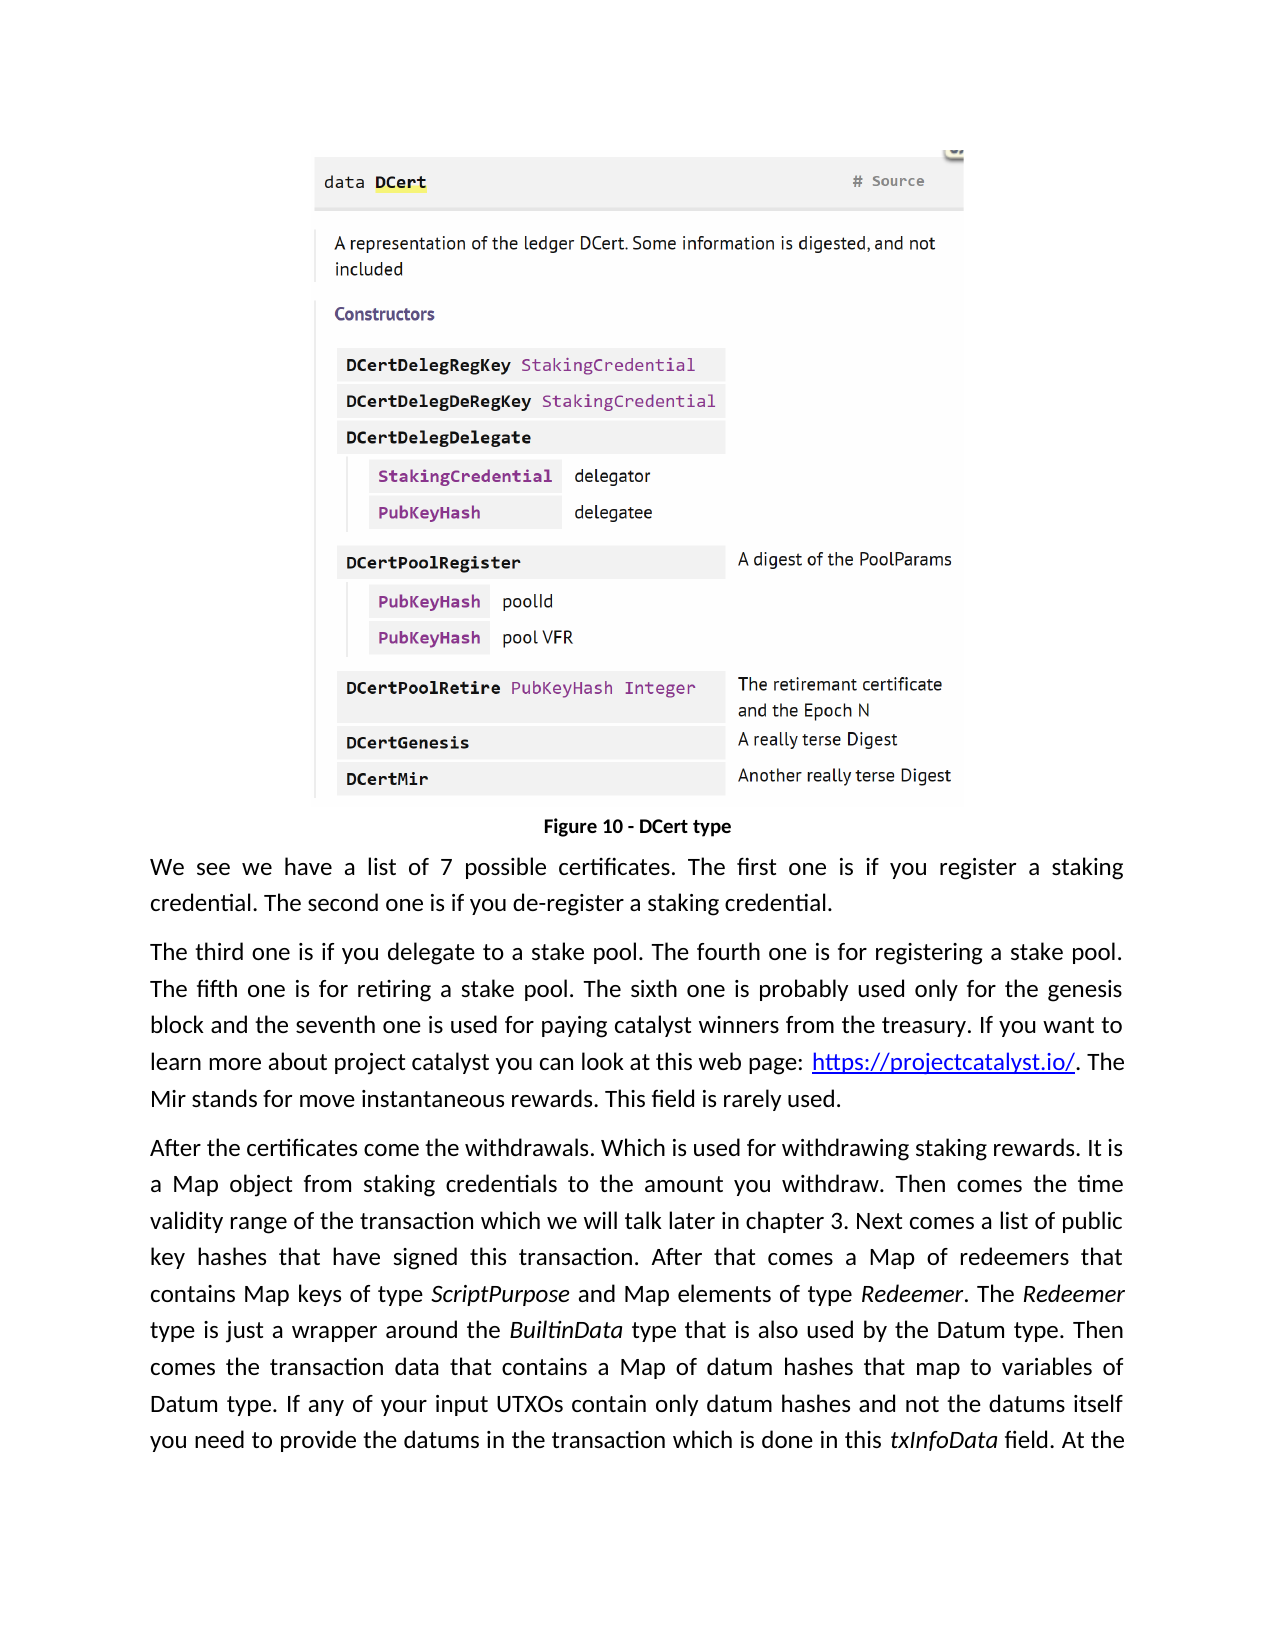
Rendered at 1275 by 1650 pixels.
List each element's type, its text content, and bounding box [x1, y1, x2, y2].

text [150, 1132, 1125, 1455]
text We see we have a list of 7 possible certificates. The first one is if you register a staking credential. The second one is if you de-register a staking credential. [150, 851, 1125, 918]
text The third one is if you delegate to a stake pool. The fourth one is for registering a stake pool. The fifth one is for retiring a stake pool. The sixth one is probably used only for the genesis block and the seventh one is used for paying catalyst winners from the treasury. If you want to learn more about project catalyst you can look at this web page: https://projectcatalyst.io/. The Mir stands for move instantaneous rewards. This field is rarely used. [150, 936, 1125, 1113]
picture [311, 150, 964, 807]
text Figure 10 - DCert type [150, 813, 1125, 838]
